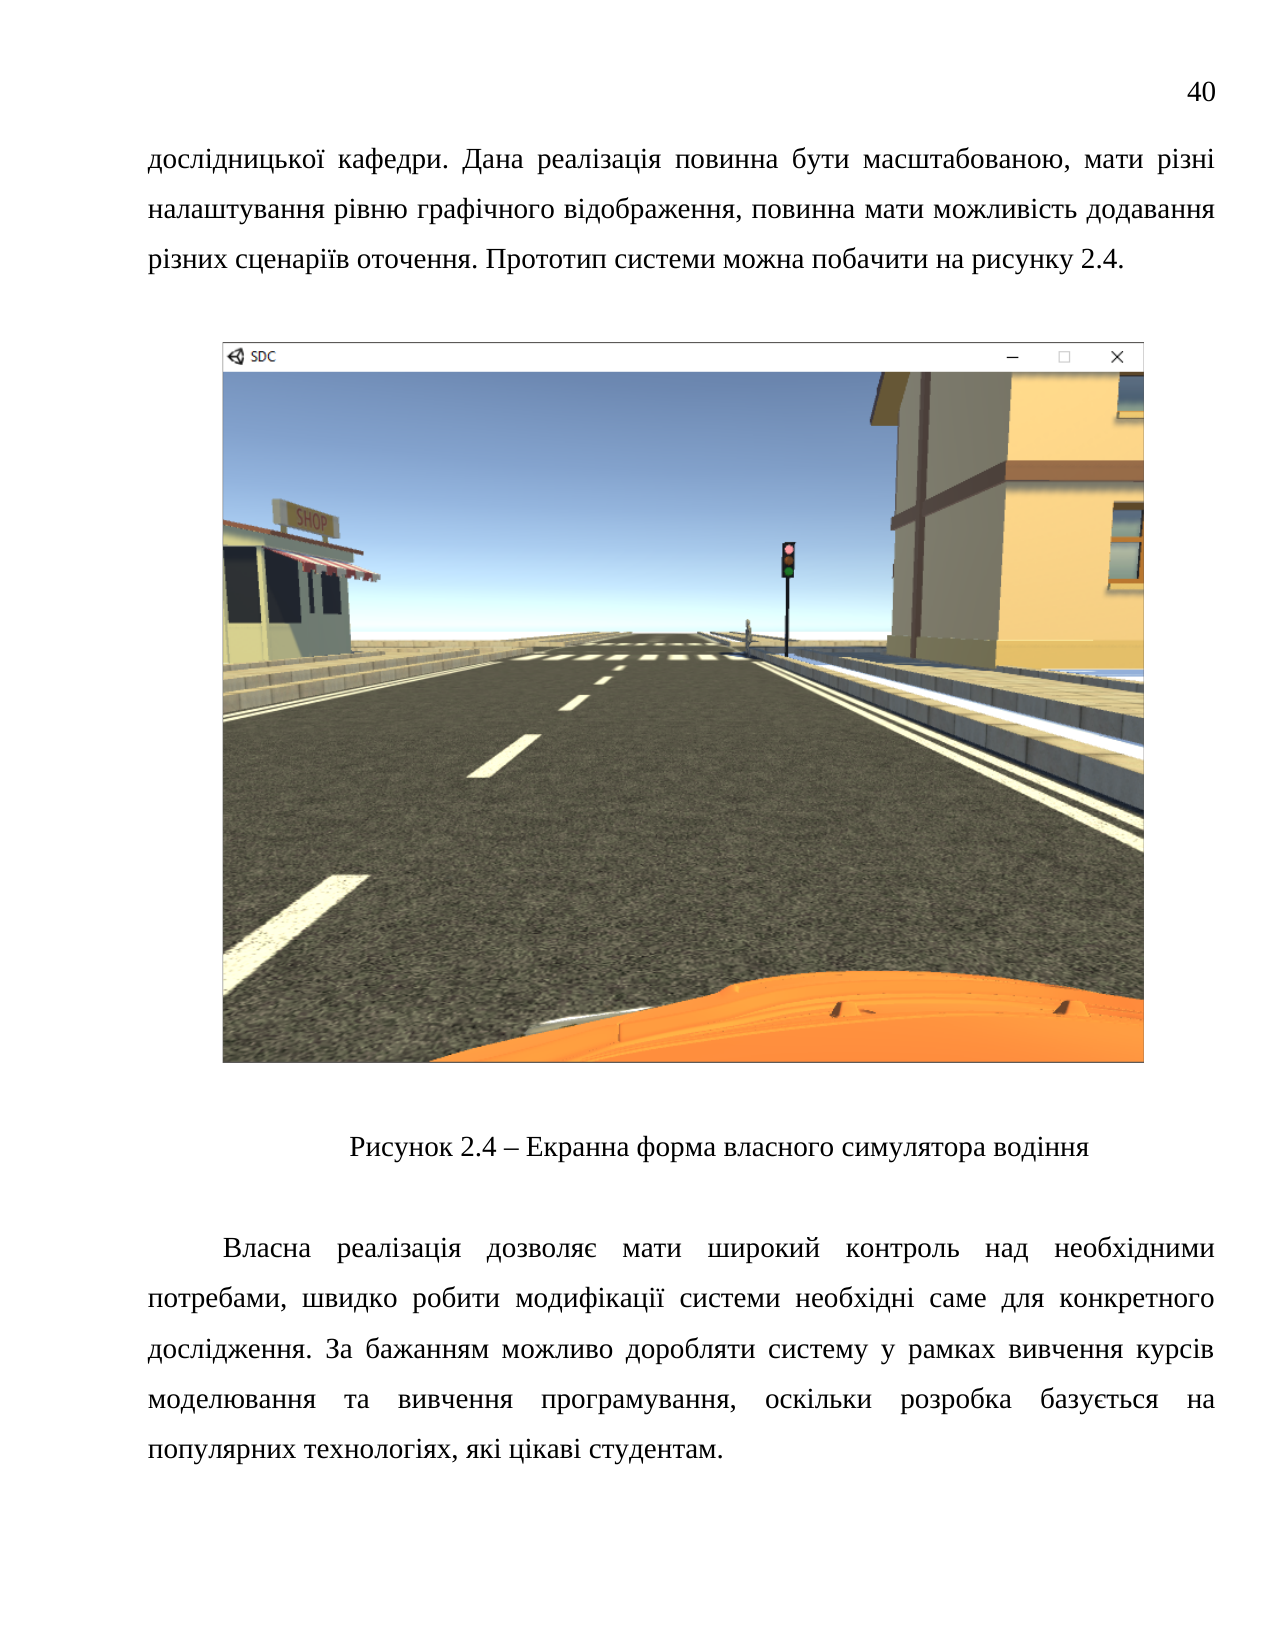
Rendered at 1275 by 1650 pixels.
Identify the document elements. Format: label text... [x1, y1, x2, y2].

text Рисунок 2.4 – Екранна форма власного симулятора водіння [148, 1129, 1216, 1163]
text Власна реалізація дозволяє мати широкий контроль над необхідними потребами, швидко робити модифікації системи необхідні саме для конкретного дослідження. За бажанням можливо доробляти систему у рамках вивчення курсів моделювання та вивчення програмування, оскільки розробка базується на популярних технологіях, які цікаві студентам. [148, 1230, 1216, 1465]
picture [222, 342, 1144, 1063]
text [148, 141, 1216, 275]
